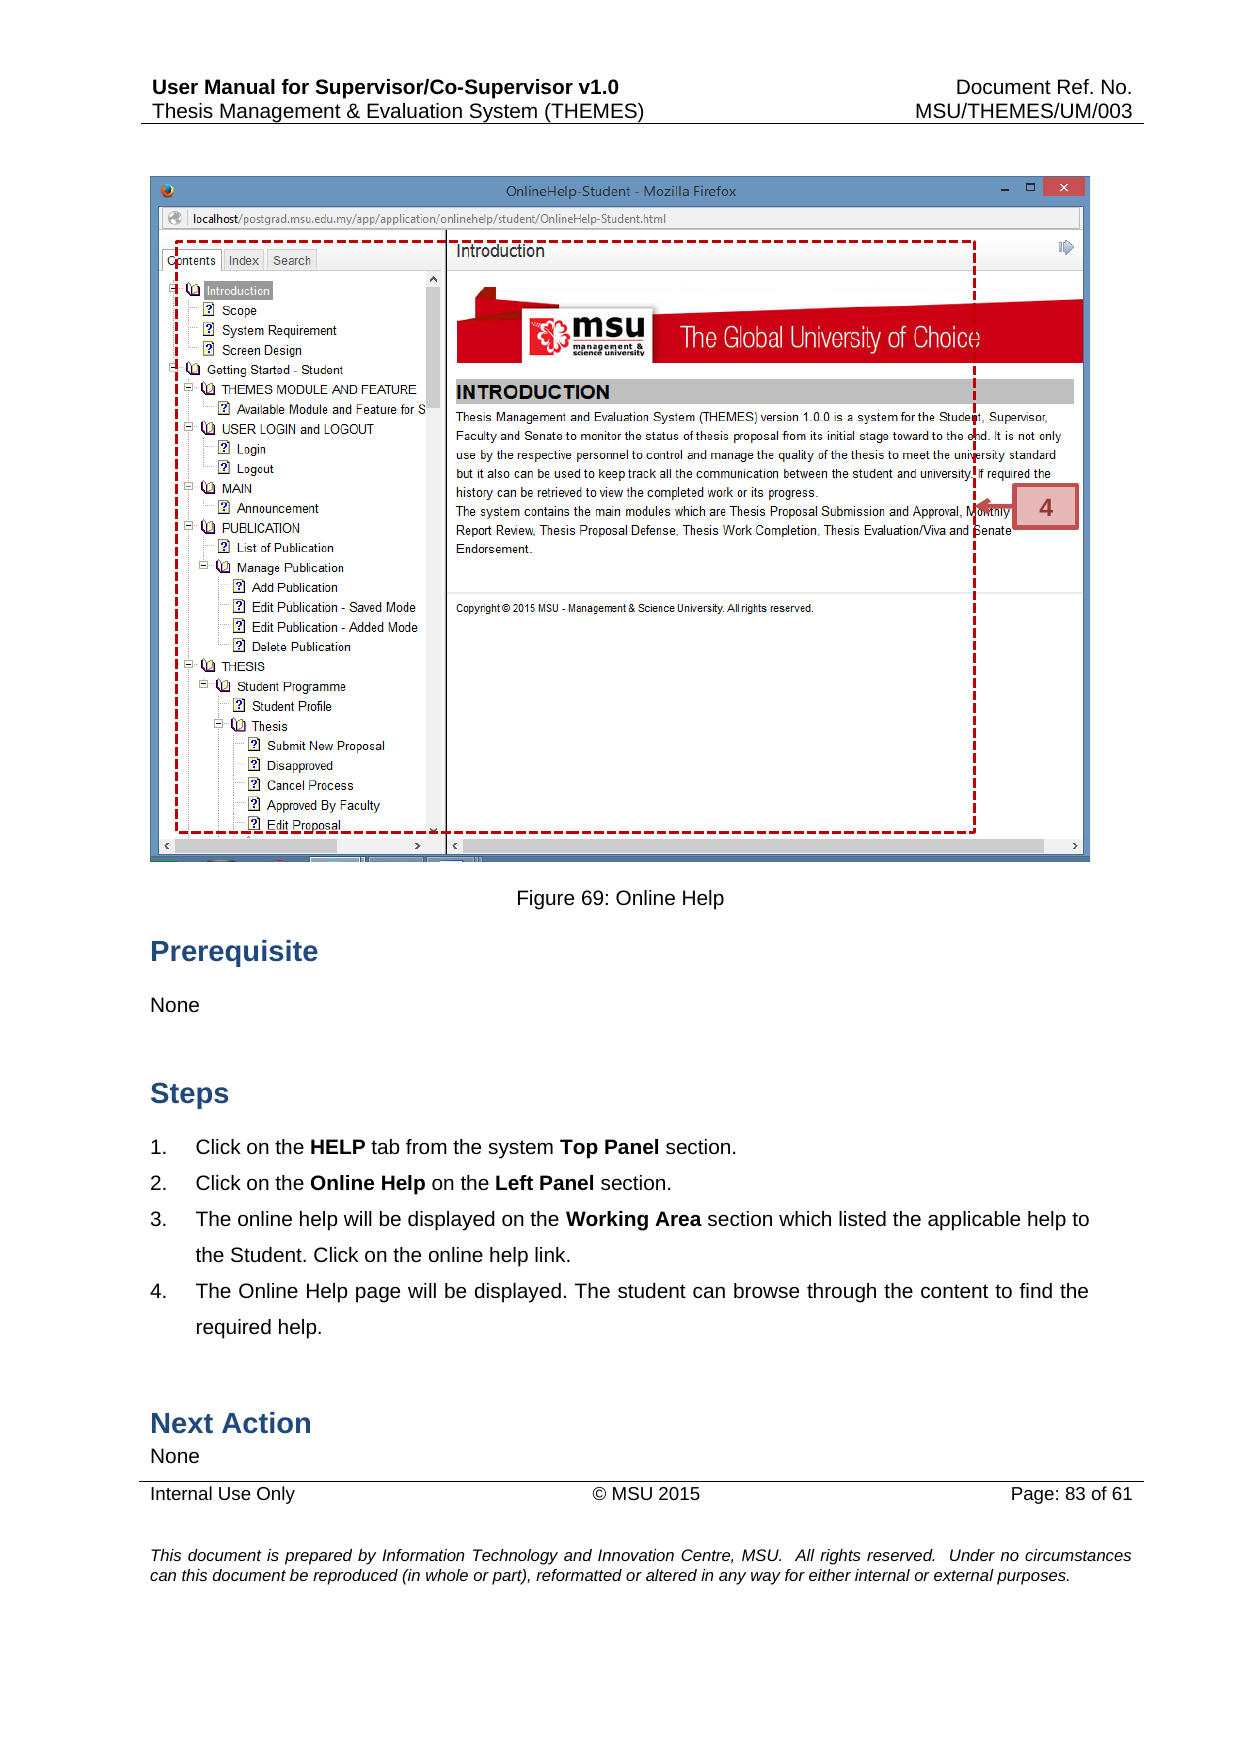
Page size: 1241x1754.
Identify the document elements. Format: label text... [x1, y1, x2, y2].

text None [150, 1444, 1090, 1468]
picture [150, 176, 1091, 862]
list Click on the HELP tab from the system Top Panel section. [150, 1135, 1090, 1159]
text None [150, 993, 1090, 1017]
text Steps [150, 1076, 1090, 1109]
text Prerequisite [150, 934, 1090, 967]
text Next Action [150, 1406, 1090, 1439]
list The online help will be displayed on the Working Area section which listed the applicable help to the Student. Click on the online help link. [150, 1207, 1090, 1267]
list Click on the Online Help on the Left Panel section. [150, 1171, 1090, 1195]
list The Online Help page will be displayed. The student can browse through the content to find the required help. [150, 1279, 1090, 1339]
